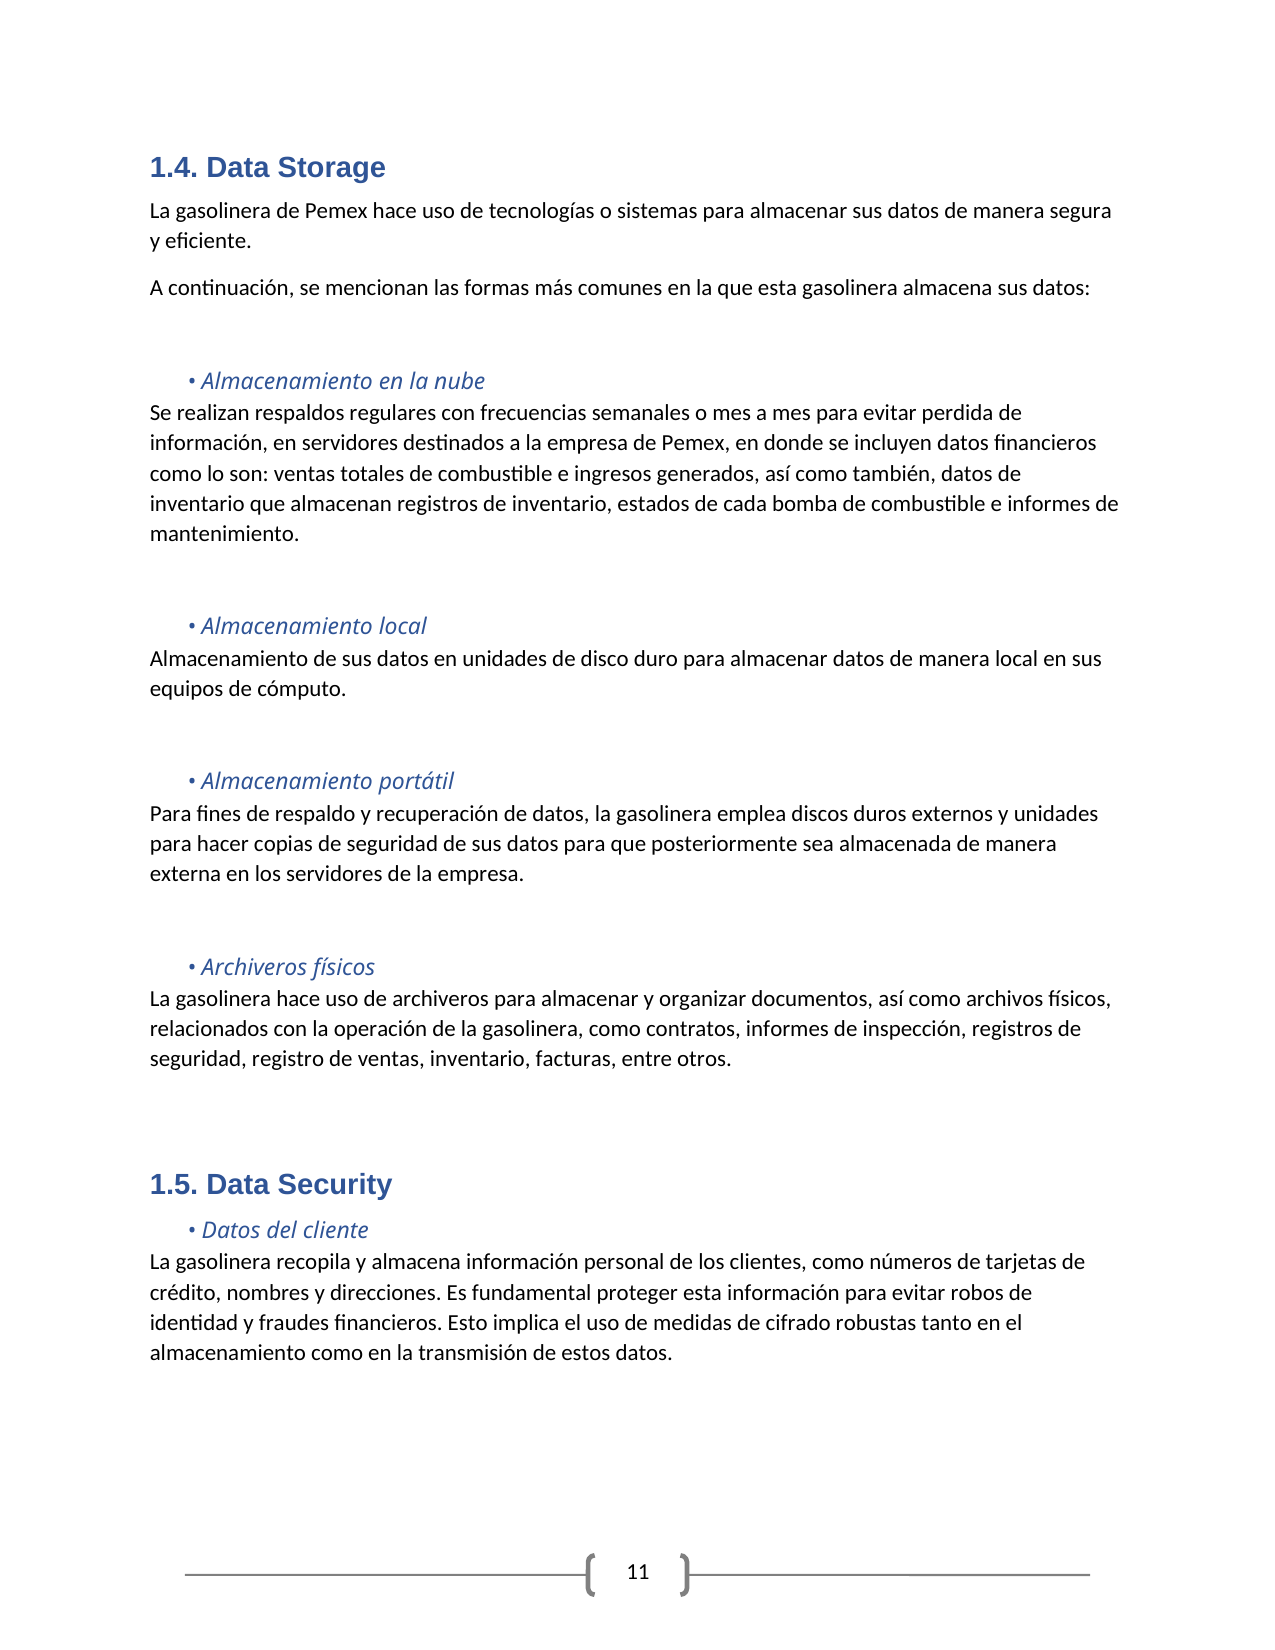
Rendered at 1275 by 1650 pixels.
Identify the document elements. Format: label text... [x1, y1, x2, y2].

subtitle • Datos del cliente [187, 1214, 1125, 1245]
text La gasolinera hace uso de archiveros para almacenar y organizar documentos, así como archivos físicos, relacionados con la operación de la gasolinera, como contratos, informes de inspección, registros de seguridad, registro de ventas, inventario, facturas, entre otros. [149, 984, 1121, 1073]
subtitle • Almacenamiento en la nube [187, 364, 1125, 396]
text La gasolinera de Pemex hace uso de tecnologías o sistemas para almacenar sus datos de manera segura y eficiente. [149, 196, 1121, 255]
subtitle • Almacenamiento local [187, 610, 1125, 641]
text Almacenamiento de sus datos en unidades de disco duro para almacenar datos de manera local en sus equipos de cómputo. [149, 644, 1121, 702]
text A continuación, se mencionan las formas más comunes en la que esta gasolinera almacena sus datos: [149, 273, 1121, 302]
subtitle • Almacenamiento portátil [187, 765, 1125, 796]
text Para fines de respaldo y recuperación de datos, la gasolinera emplea discos duros externos y unidades para hacer copias de seguridad de sus datos para que posteriormente sea almacenada de manera externa en los servidores de la empresa. [149, 799, 1121, 887]
subtitle 1.5. Data Security [149, 1167, 1125, 1201]
text La gasolinera recopila y almacena información personal de los clientes, como números de tarjetas de crédito, nombres y direcciones. Es fundamental proteger esta información para evitar robos de identidad y fraudes financieros. Esto implica el uso de medidas de cifrado robustas tanto en el almacenamiento como en la transmisión de estos datos. [149, 1247, 1121, 1366]
subtitle 1.4. Data Storage [149, 150, 1125, 183]
text Se realizan respaldos regulares con frecuencias semanales o mes a mes para evitar perdida de información, en servidores destinados a la empresa de Pemex, en donde se incluyen datos financieros como lo son: ventas totales de combustible e ingresos generados, así como también, datos de inventario que almacenan registros de inventario, estados de cada bomba de combustible e informes de mantenimiento. [149, 398, 1121, 547]
subtitle • Archiveros físicos [187, 950, 1125, 982]
